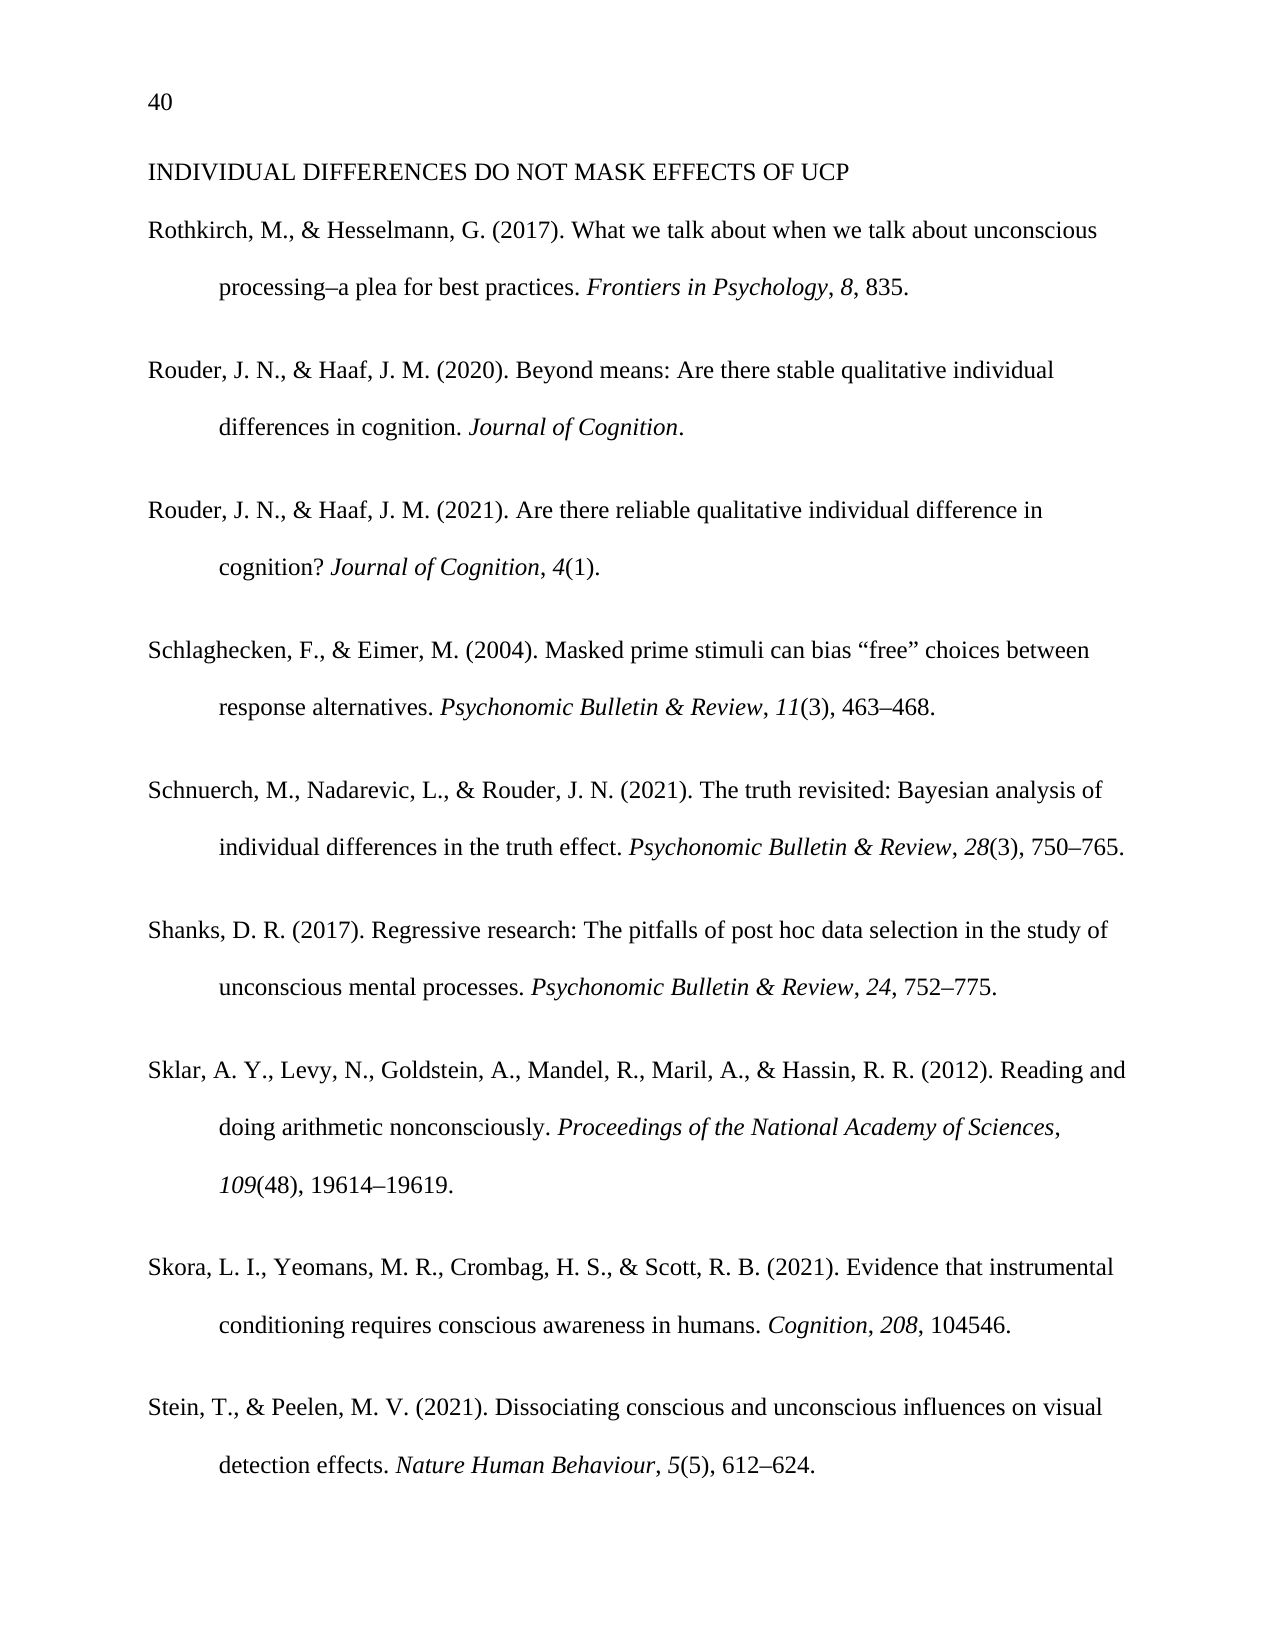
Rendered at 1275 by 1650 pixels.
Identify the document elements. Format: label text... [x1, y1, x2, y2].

text Rothkirch, M., & Hesselmann, G. (2017). What we talk about when we talk about unconscious processing–a plea for best practices. Frontiers in Psychology, 8, 835. [148, 215, 1127, 301]
text Schlaghecken, F., & Eimer, M. (2004). Masked prime stimuli can bias “free” choices between response alternatives. Psychonomic Bulletin & Review, 11(3), 463–468. [148, 635, 1127, 721]
text Skora, L. I., Yeomans, M. R., Crombag, H. S., & Scott, R. B. (2021). Evidence that instrumental conditioning requires conscious awareness in humans. Cognition, 208, 104546. [148, 1252, 1127, 1339]
text Shanks, D. R. (2017). Regressive research: The pitfalls of post hoc data selection in the study of unconscious mental processes. Psychonomic Bulletin & Review, 24, 752–775. [148, 915, 1127, 1001]
text Rouder, J. N., & Haaf, J. M. (2020). Beyond means: Are there stable qualitative individual differences in cognition. Journal of Cognition. [148, 355, 1127, 441]
text Schnuerch, M., Nadarevic, L., & Rouder, J. N. (2021). The truth revisited: Bayesian analysis of individual differences in the truth effect. Psychonomic Bulletin & Review, 28(3), 750–765. [148, 775, 1127, 861]
text Sklar, A. Y., Levy, N., Goldstein, A., Mandel, R., Maril, A., & Hassin, R. R. (2012). Reading and doing arithmetic nonconsciously. Proceedings of the National Academy of Sciences, 109(48), 19614–19619. [148, 1055, 1127, 1199]
text Rouder, J. N., & Haaf, J. M. (2021). Are there reliable qualitative individual difference in cognition? Journal of Cognition, 4(1). [148, 495, 1127, 581]
text Stein, T., & Peelen, M. V. (2021). Dissociating conscious and unconscious influences on visual detection effects. Nature Human Behaviour, 5(5), 612–624. [148, 1392, 1127, 1479]
